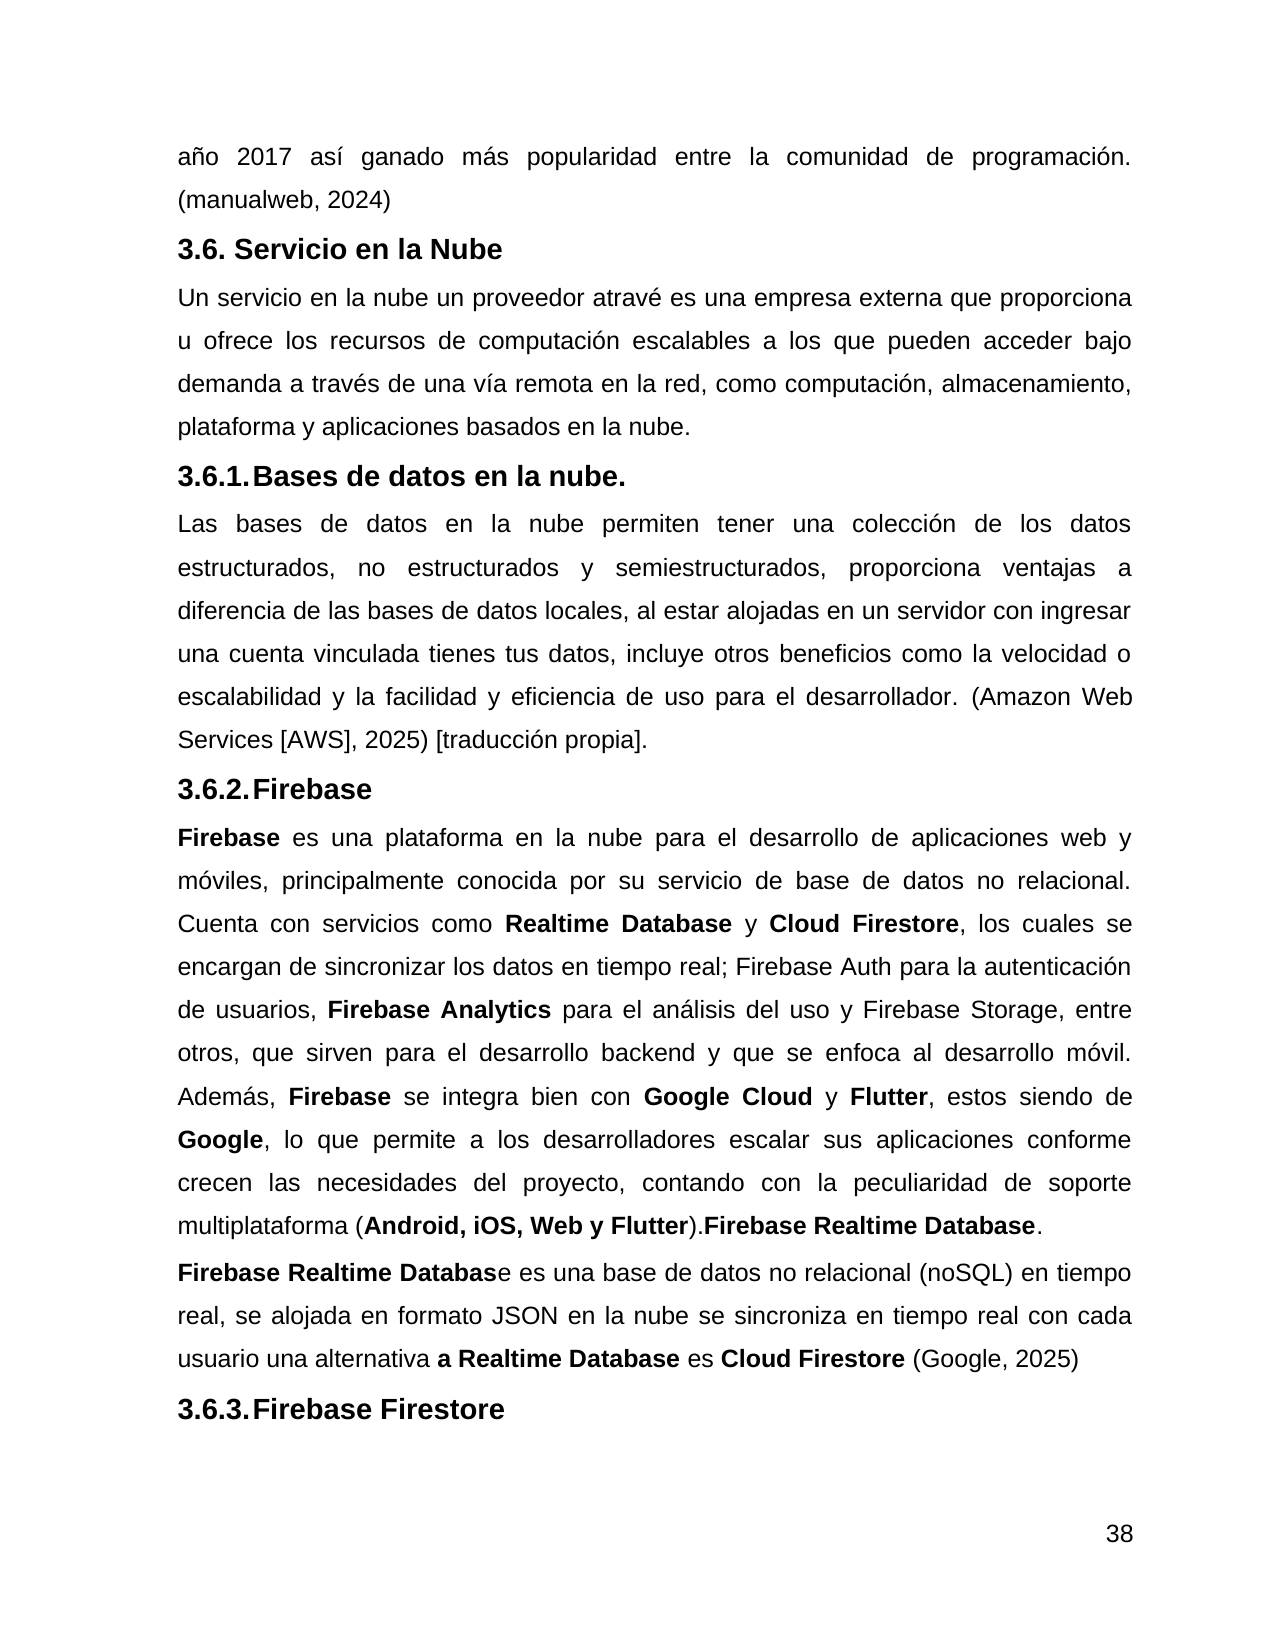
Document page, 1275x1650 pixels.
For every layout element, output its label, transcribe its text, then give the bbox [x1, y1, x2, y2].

text Firebase [177, 772, 1133, 806]
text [177, 142, 1133, 214]
text Bases de datos en la nube. [177, 459, 1133, 493]
text Las bases de datos en la nube permiten tener una colección de los datos estructurados, no estructurados y semiestructurados, proporciona ventajas a diferencia de las bases de datos locales, al estar alojadas en un servidor con ingresar una cuenta vinculada tienes tus datos, incluye otros beneficios como la velocidad o escalabilidad y la facilidad y eficiencia de uso para el desarrollador. [traducción propia]. [177, 509, 1133, 754]
text Firebase es una plataforma en la nube para el desarrollo de aplicaciones web y móviles, principalmente conocida por su servicio de base de datos no relacional. Cuenta con servicios como Realtime Database y Cloud Firestore, los cuales se encargan de sincronizar los datos en tiempo real; Firebase Auth para la autenticación de usuarios, Firebase Analytics para el análisis del uso y Firebase Storage, entre otros, que sirven para el desarrollo backend y que se enfoca al desarrollo móvil. Además, Firebase se integra bien con Google Cloud y Flutter, estos siendo de Google, lo que permite a los desarrolladores escalar sus aplicaciones conforme crecen las necesidades del proyecto, contando con la peculiaridad de soporte multiplataforma (Android, iOS, Web y Flutter).Firebase Realtime Database. [177, 823, 1133, 1239]
text Firebase Firestore [177, 1392, 1133, 1425]
text Un servicio en la nube un proveedor atravé es una empresa externa que proporciona u ofrece los recursos de computación escalables a los que pueden acceder bajo demanda a través de una vía remota en la red, como computación, almacenamiento, plataforma y aplicaciones basados en la nube. [177, 282, 1133, 441]
text Servicio en la Nube [177, 232, 1133, 266]
text Firebase Realtime Database es una base de datos no relacional (noSQL) en tiempo real, se alojada en formato JSON en la nube se sincroniza en tiempo real con cada usuario una alternativa a Realtime Database es Cloud Firestore [177, 1258, 1133, 1373]
